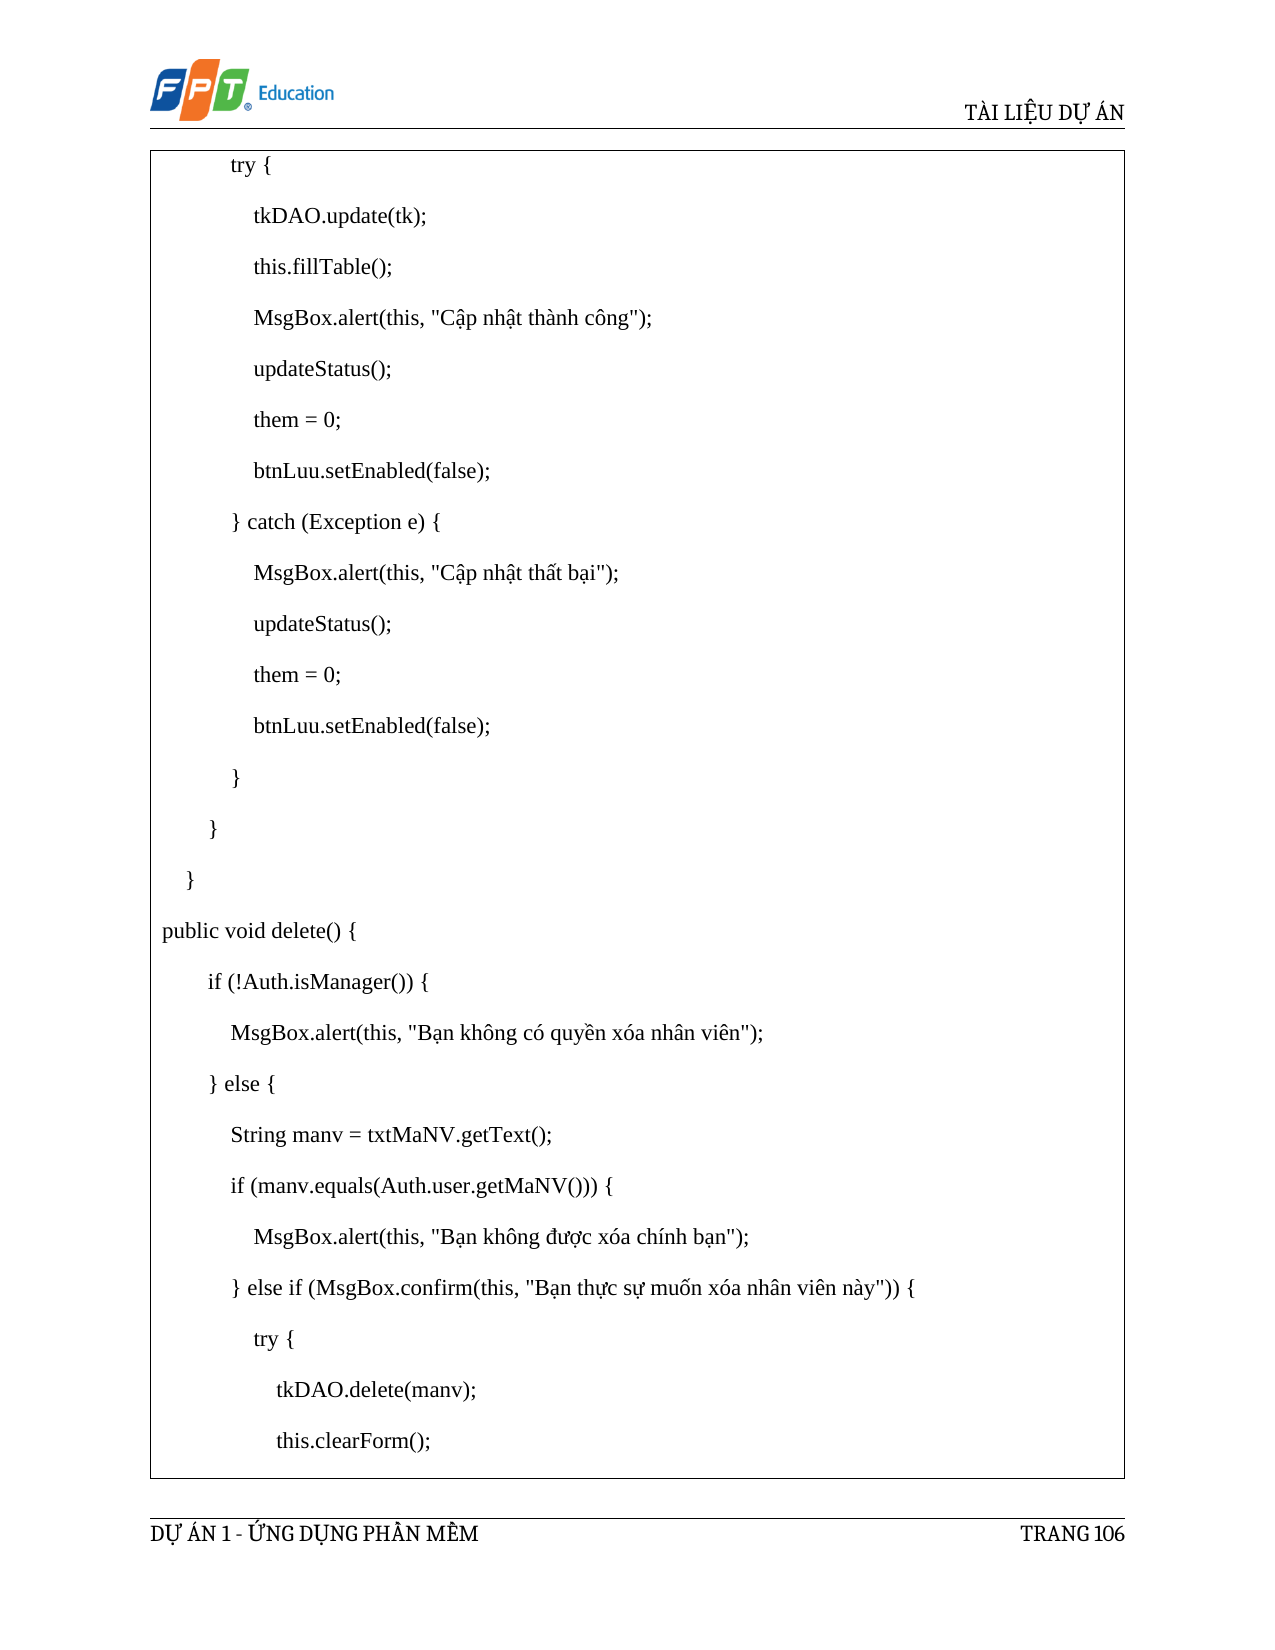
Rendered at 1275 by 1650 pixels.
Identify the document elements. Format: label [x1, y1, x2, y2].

picture [150, 59, 336, 121]
table_header [151, 151, 1124, 1478]
